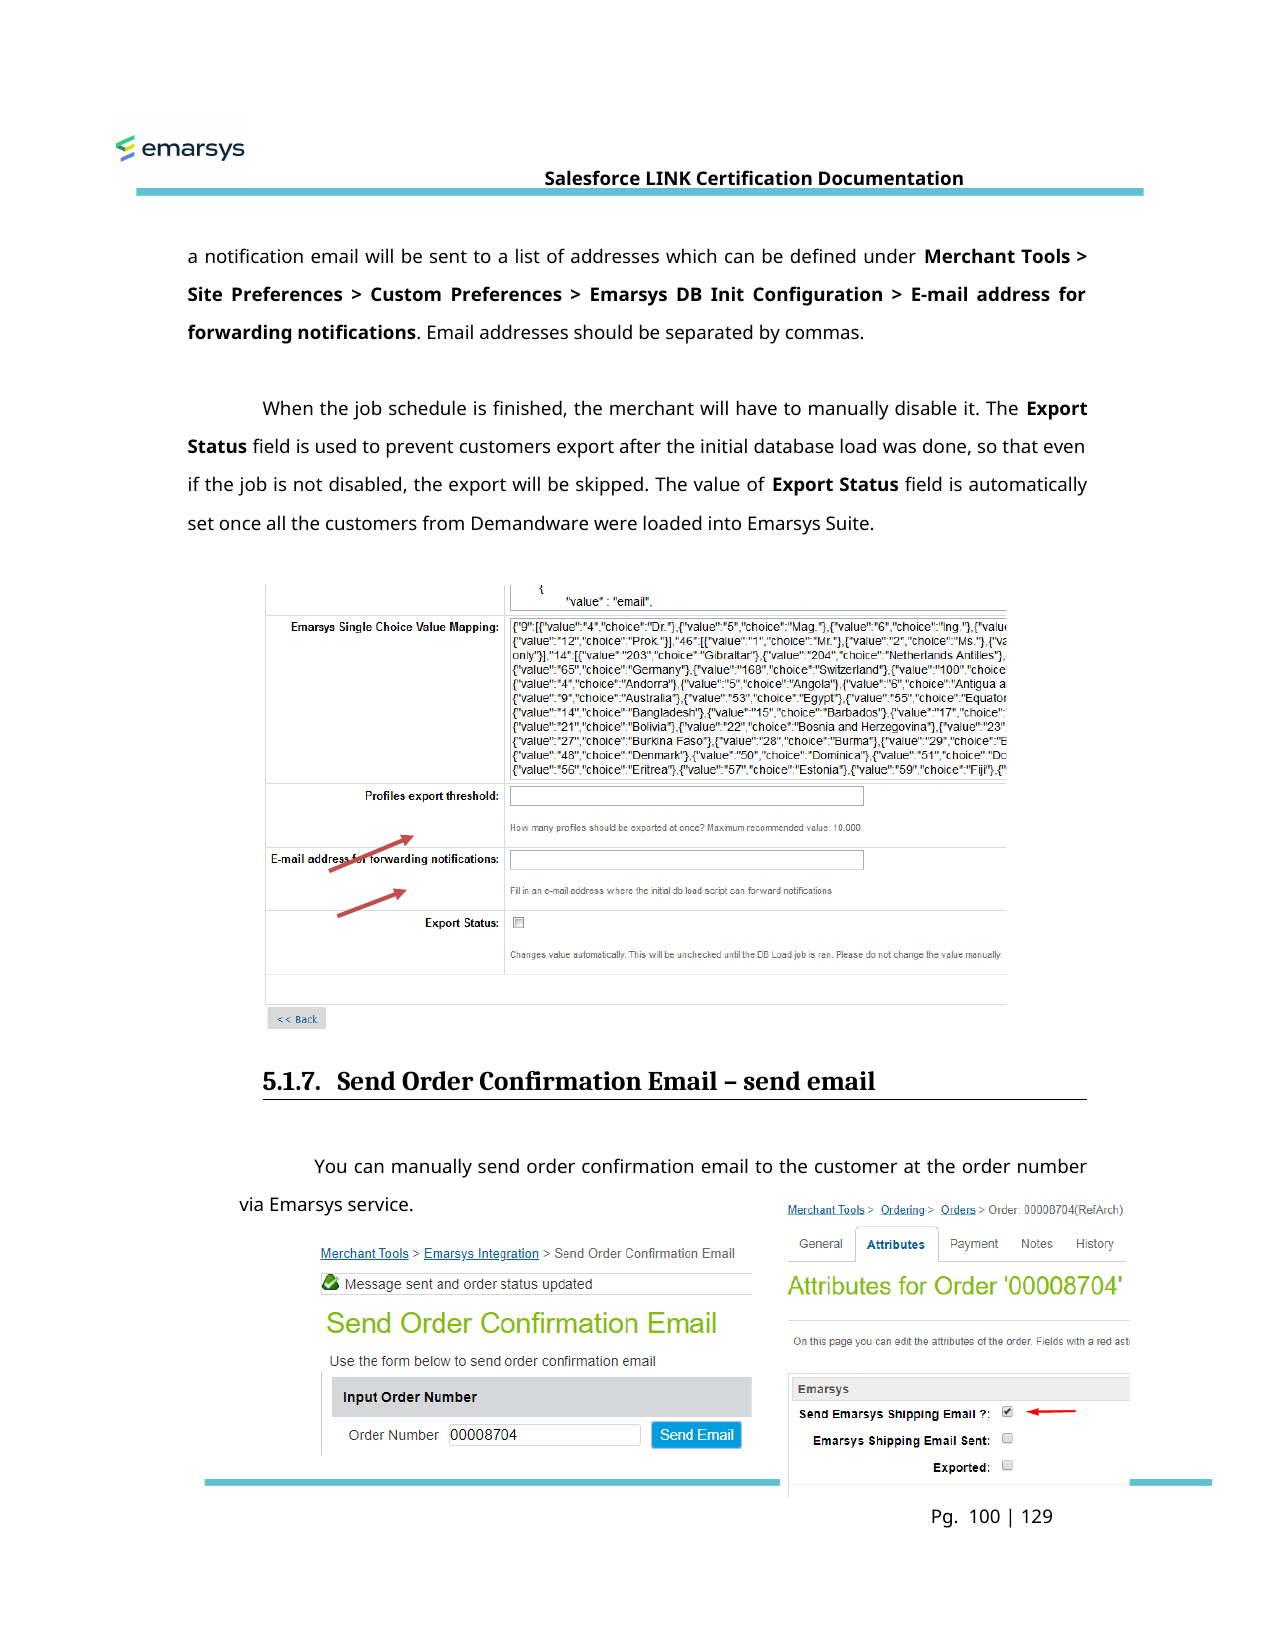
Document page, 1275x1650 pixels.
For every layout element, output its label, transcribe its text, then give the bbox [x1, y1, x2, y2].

picture [314, 1242, 752, 1455]
text You can manually send order confirmation email to the customer at the order number via Emarsys service. [239, 1153, 1087, 1217]
picture [136, 188, 1144, 196]
picture [204, 1196, 1212, 1497]
picture [262, 585, 1007, 1029]
subtitle Send Order Confirmation Email – send email [262, 1066, 1087, 1100]
picture [113, 111, 247, 185]
text When the job schedule is finished, the merchant will have to manually disable it. The Export Status field is used to prevent customers export after the initial database load was done, so that even if the job is not disabled, the export will be skipped. The value of Export Status field is automatically set once all the customers from Demandware were loaded into Emarsys Suite. [187, 395, 1087, 536]
